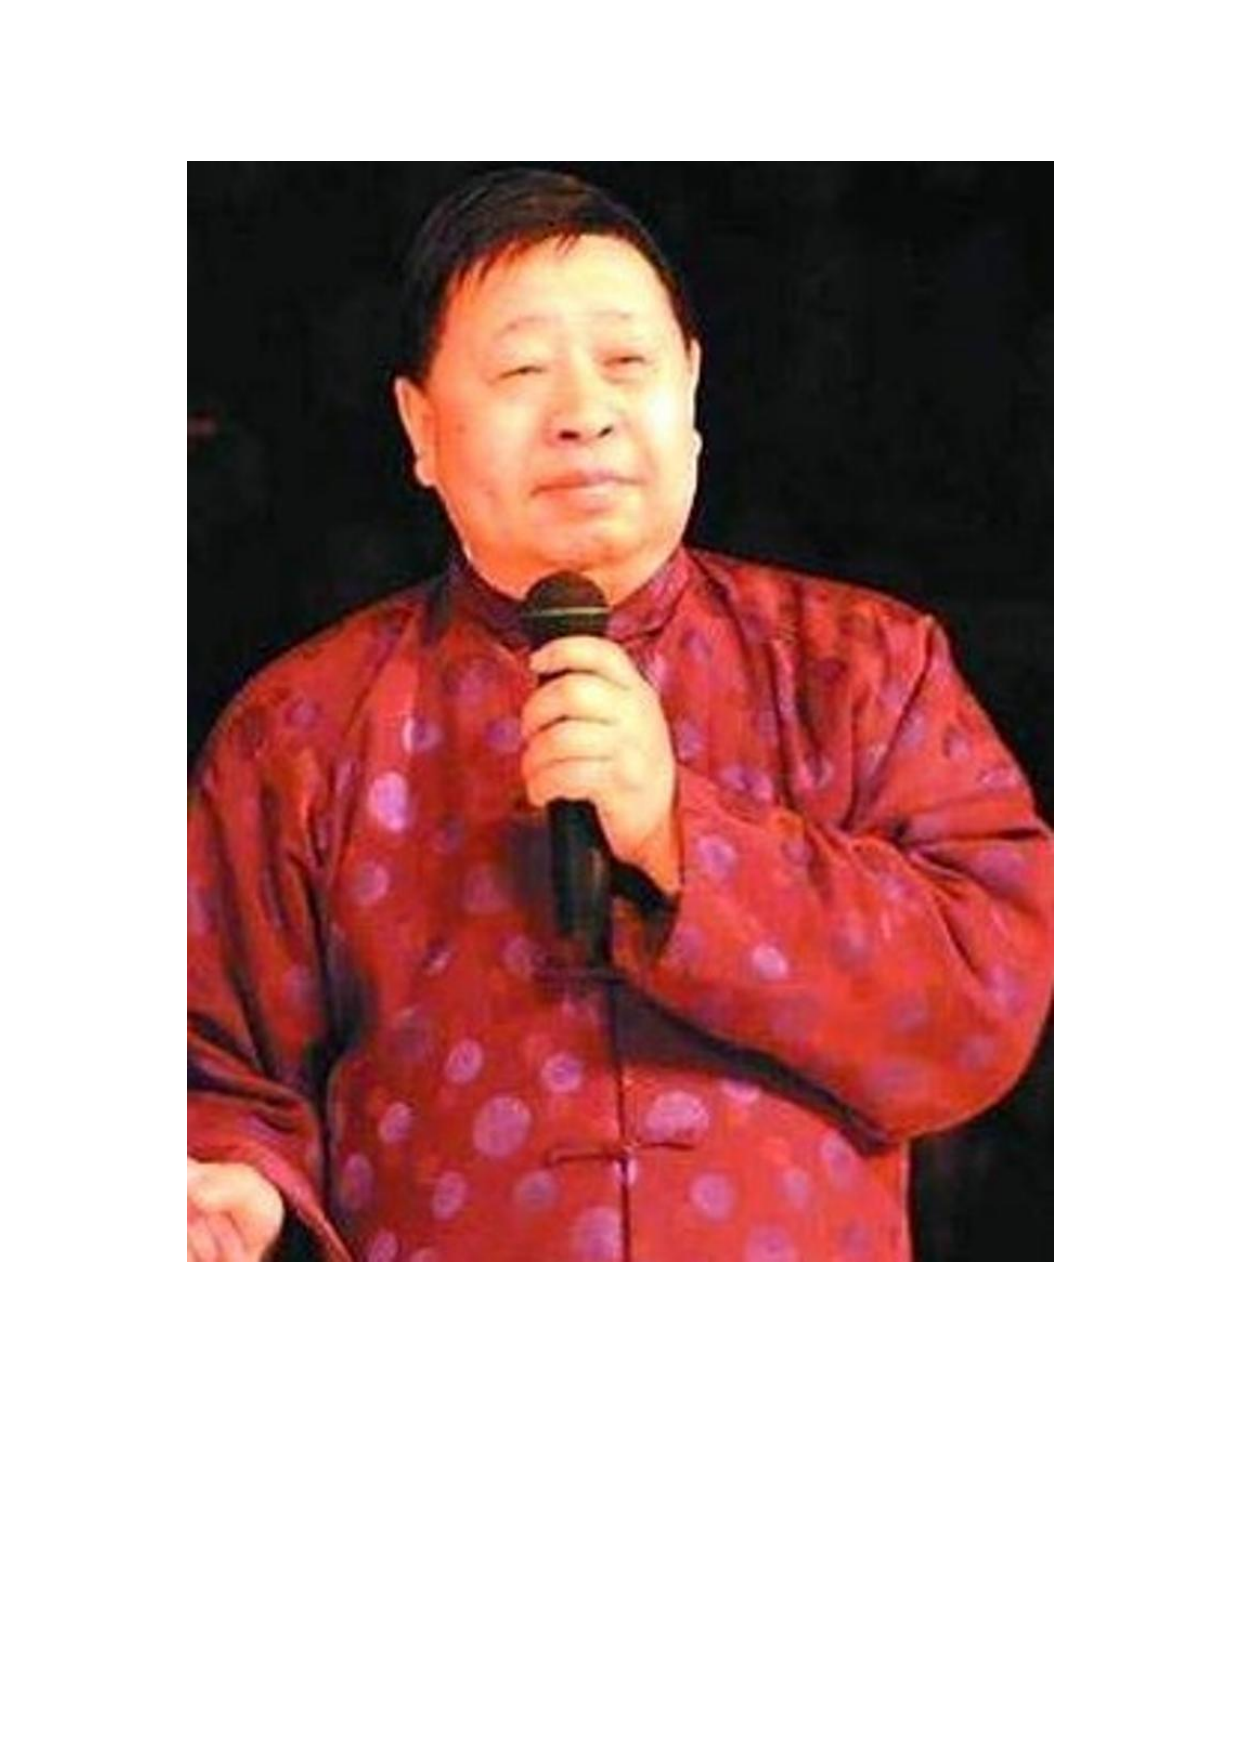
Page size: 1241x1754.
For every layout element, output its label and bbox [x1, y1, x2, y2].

picture [187, 161, 1054, 1262]
